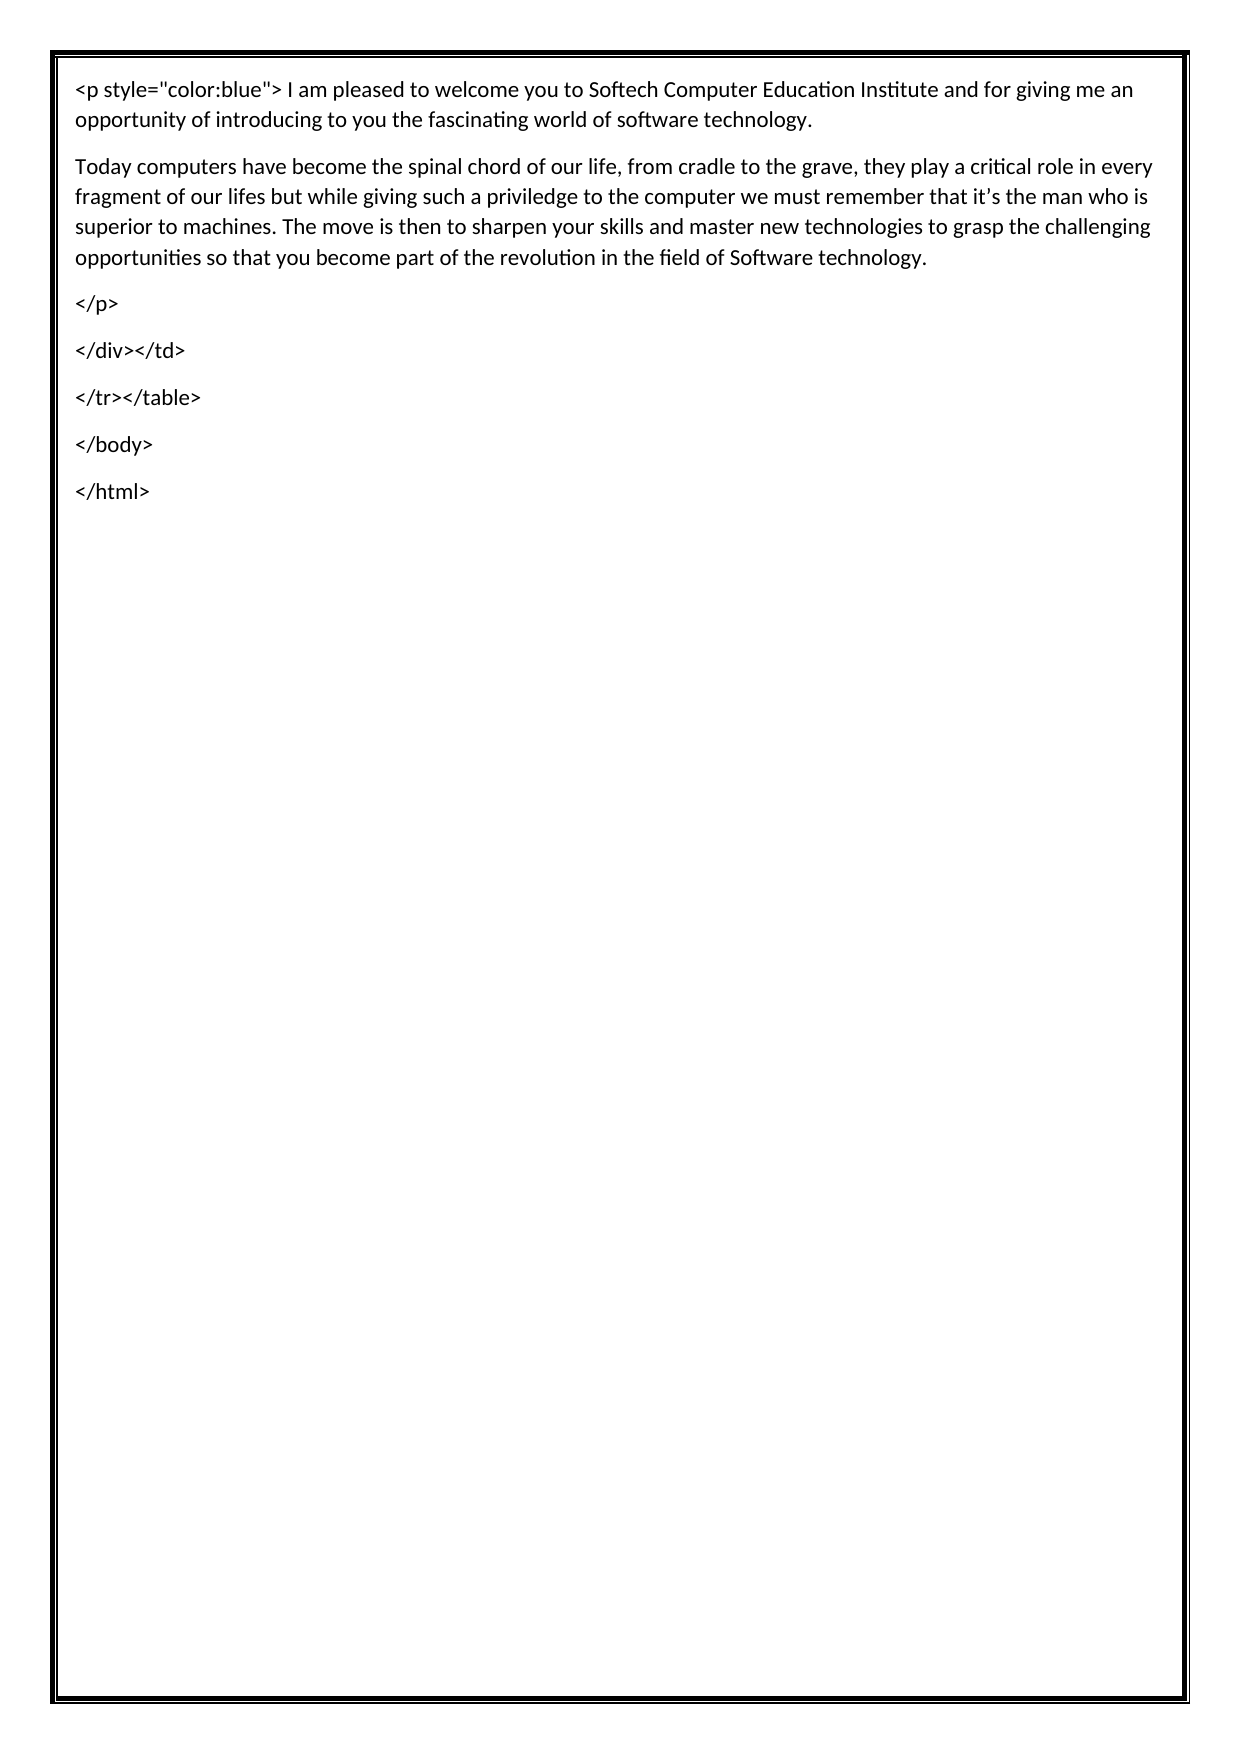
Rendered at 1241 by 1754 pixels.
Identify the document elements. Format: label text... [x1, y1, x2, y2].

text <p style="color:blue"> I am pleased to welcome you to Softech Computer Education Institute and for giving me an opportunity of introducing to you the fascinating world of software technology. [75, 75, 1165, 133]
text Today computers have become the spinal chord of our life, from cradle to the grave, they play a critical role in every fragment of our lifes but while giving such a priviledge to the computer we must remember that it’s the man who is superior to machines. The move is then to sharpen your skills and master new technologies to grasp the challenging opportunities so that you become part of the revolution in the field of Software technology. [75, 152, 1165, 271]
text </div></td> [75, 336, 1165, 364]
text </p> [75, 289, 1165, 318]
text </tr></table> [75, 383, 1165, 411]
text </body> [75, 430, 1165, 458]
text </html> [75, 477, 1165, 505]
